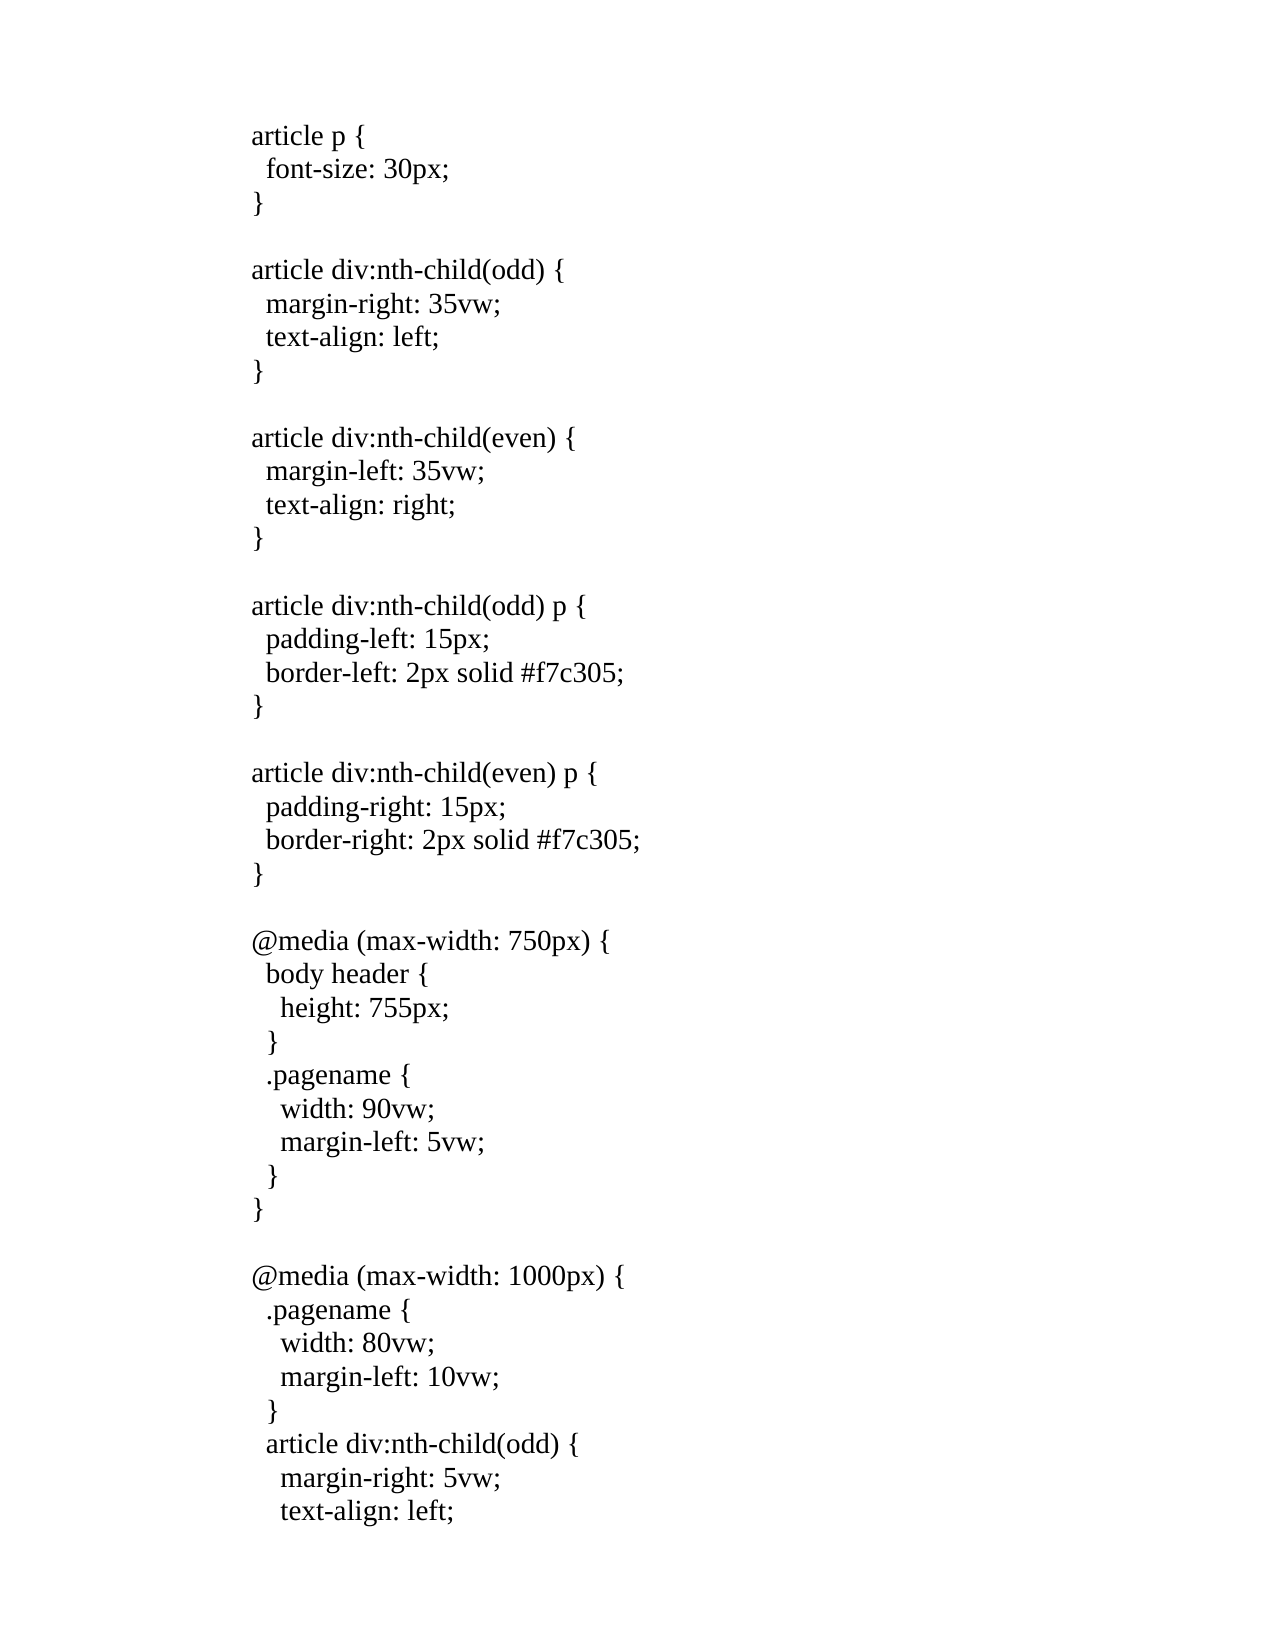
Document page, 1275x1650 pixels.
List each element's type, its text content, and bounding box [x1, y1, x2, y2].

text } [177, 1024, 1186, 1057]
text margin-left: 10vw; [177, 1359, 1186, 1393]
text @media (max-width: 1000px) { [177, 1258, 1186, 1292]
text } [177, 1191, 1186, 1225]
text } [177, 1158, 1186, 1191]
text .pagename { [177, 1292, 1186, 1326]
text } [177, 521, 1186, 554]
text margin-right: 35vw; [177, 286, 1186, 319]
text } [177, 1393, 1186, 1426]
text width: 80vw; [177, 1326, 1186, 1359]
text article div:nth-child(odd) { [177, 1426, 1186, 1460]
text margin-right: 5vw; [177, 1460, 1186, 1493]
text text-align: left; [177, 319, 1186, 353]
text body header { [177, 957, 1186, 990]
text } [177, 688, 1186, 722]
text width: 90vw; [177, 1091, 1186, 1124]
text article div:nth-child(even) p { [177, 755, 1186, 789]
text @media (max-width: 750px) { [177, 923, 1186, 957]
text height: 755px; [177, 990, 1186, 1024]
text text-align: right; [177, 487, 1186, 521]
text border-left: 2px solid #f7c305; [177, 655, 1186, 688]
text article div:nth-child(even) { [177, 420, 1186, 453]
text font-size: 30px; [177, 152, 1186, 185]
text article div:nth-child(odd) p { [177, 588, 1186, 621]
text article p { [177, 118, 1186, 152]
text } [177, 856, 1186, 889]
text } [177, 353, 1186, 386]
text article div:nth-child(odd) { [177, 252, 1186, 286]
text border-right: 2px solid #f7c305; [177, 822, 1186, 856]
text text-align: left; [177, 1493, 1186, 1527]
text } [177, 185, 1186, 219]
text .pagename { [177, 1057, 1186, 1091]
text padding-left: 15px; [177, 621, 1186, 655]
text margin-left: 5vw; [177, 1124, 1186, 1158]
text margin-left: 35vw; [177, 453, 1186, 487]
text padding-right: 15px; [177, 789, 1186, 822]
